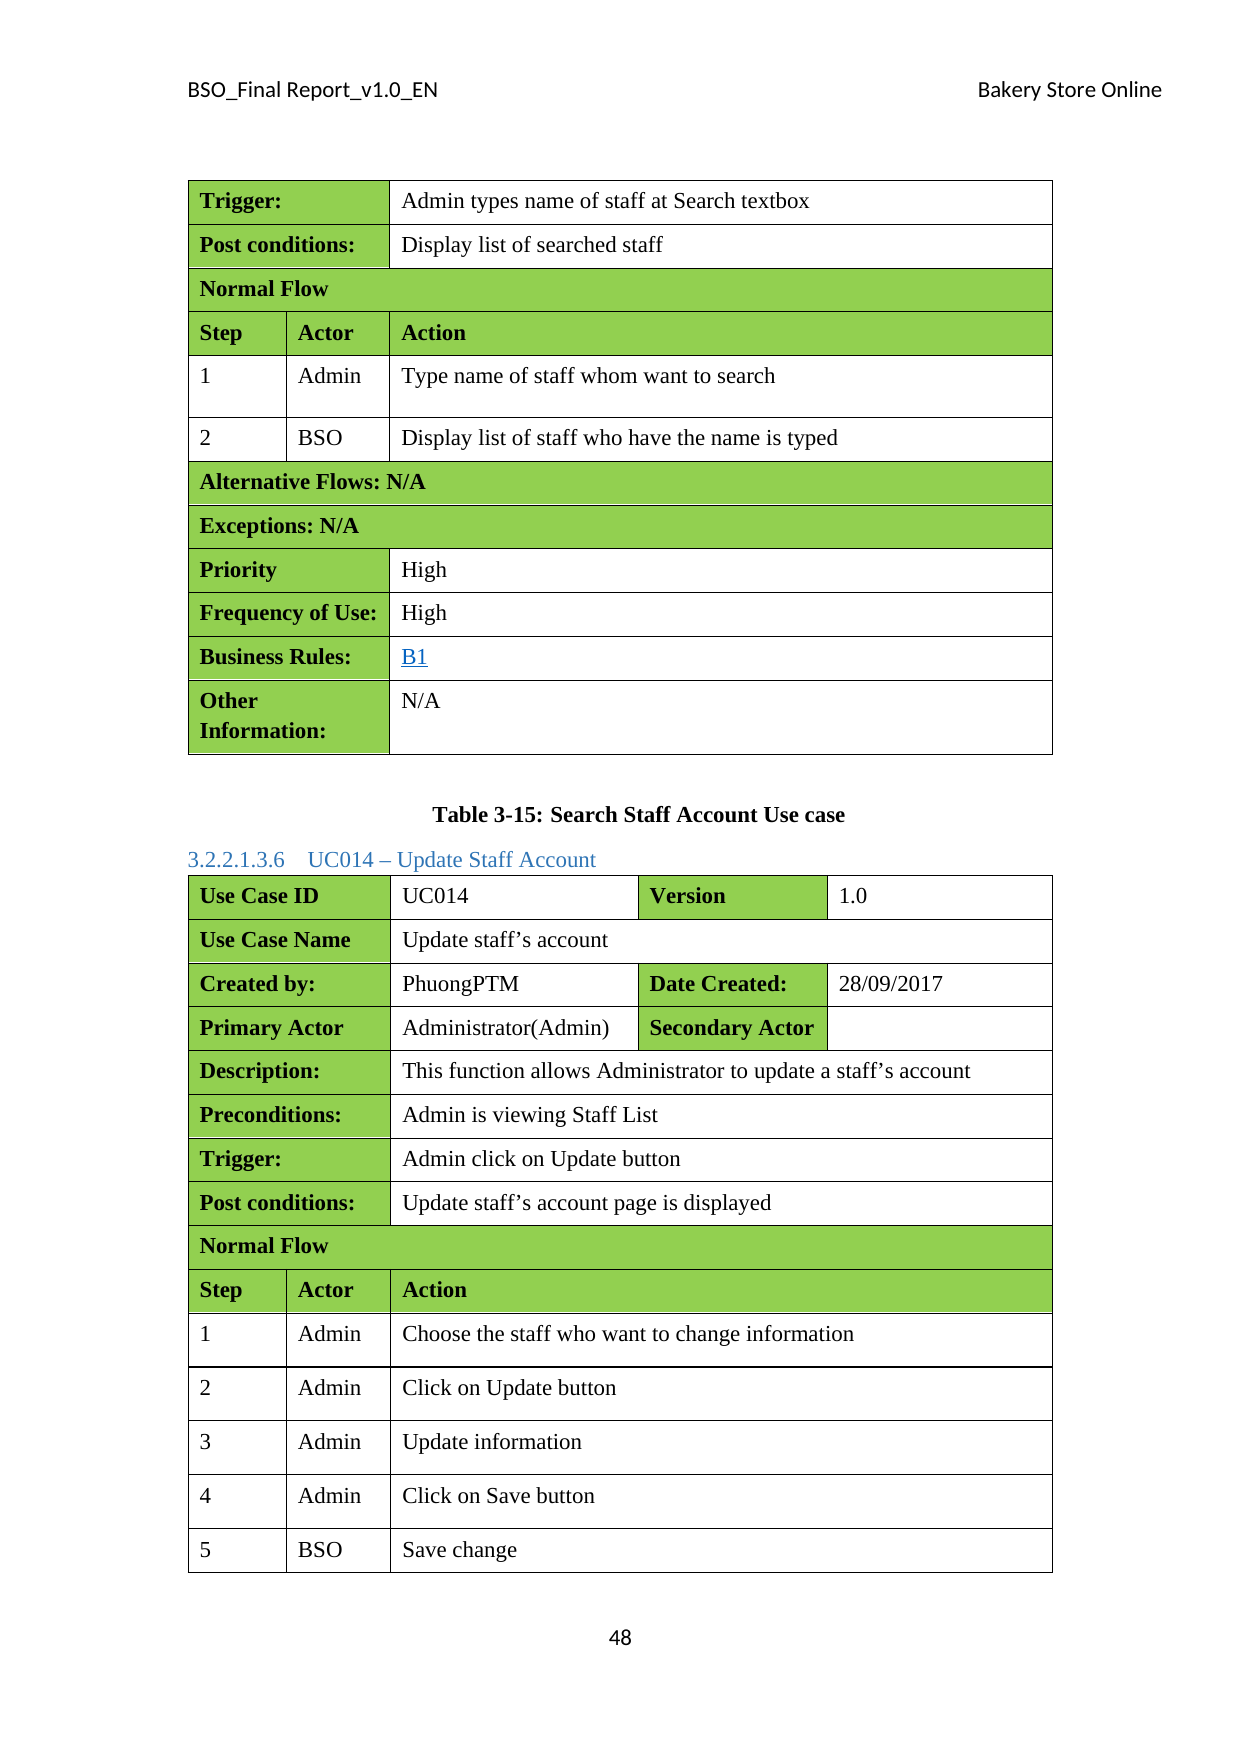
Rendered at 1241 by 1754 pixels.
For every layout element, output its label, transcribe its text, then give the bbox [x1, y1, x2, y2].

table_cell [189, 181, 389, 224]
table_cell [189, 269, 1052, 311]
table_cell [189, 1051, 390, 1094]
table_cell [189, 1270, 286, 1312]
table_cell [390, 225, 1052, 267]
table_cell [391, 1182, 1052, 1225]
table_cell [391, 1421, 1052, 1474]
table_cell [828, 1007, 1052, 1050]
subtitle UC014 – Update Staff Account [187, 847, 1053, 873]
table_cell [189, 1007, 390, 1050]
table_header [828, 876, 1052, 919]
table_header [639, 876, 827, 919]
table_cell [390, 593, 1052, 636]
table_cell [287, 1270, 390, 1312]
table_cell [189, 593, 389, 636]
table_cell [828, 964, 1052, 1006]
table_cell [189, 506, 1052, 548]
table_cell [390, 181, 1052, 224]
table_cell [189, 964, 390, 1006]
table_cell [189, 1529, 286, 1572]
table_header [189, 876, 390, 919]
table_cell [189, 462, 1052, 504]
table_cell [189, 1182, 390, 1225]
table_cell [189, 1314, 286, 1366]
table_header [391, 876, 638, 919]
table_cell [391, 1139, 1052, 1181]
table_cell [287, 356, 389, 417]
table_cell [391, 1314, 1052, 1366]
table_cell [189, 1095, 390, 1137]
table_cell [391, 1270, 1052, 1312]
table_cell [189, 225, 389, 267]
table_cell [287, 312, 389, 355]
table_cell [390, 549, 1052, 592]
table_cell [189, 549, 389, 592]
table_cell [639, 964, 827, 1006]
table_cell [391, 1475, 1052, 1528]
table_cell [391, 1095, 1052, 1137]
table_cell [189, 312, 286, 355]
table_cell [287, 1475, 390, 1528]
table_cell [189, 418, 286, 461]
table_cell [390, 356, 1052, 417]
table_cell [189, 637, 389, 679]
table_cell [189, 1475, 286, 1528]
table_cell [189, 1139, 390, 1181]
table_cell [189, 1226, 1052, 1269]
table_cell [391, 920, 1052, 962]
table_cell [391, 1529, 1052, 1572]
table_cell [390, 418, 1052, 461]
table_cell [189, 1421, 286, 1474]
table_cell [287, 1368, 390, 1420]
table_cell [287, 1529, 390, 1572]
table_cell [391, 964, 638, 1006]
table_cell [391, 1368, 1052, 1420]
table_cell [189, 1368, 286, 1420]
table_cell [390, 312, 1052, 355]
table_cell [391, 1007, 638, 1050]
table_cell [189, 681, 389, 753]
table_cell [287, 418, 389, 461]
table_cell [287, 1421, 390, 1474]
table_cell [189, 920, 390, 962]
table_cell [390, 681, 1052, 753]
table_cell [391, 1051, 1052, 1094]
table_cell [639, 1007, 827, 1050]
text Search Staff Account Use case [225, 801, 1053, 828]
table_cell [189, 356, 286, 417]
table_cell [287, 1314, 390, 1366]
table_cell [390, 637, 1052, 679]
